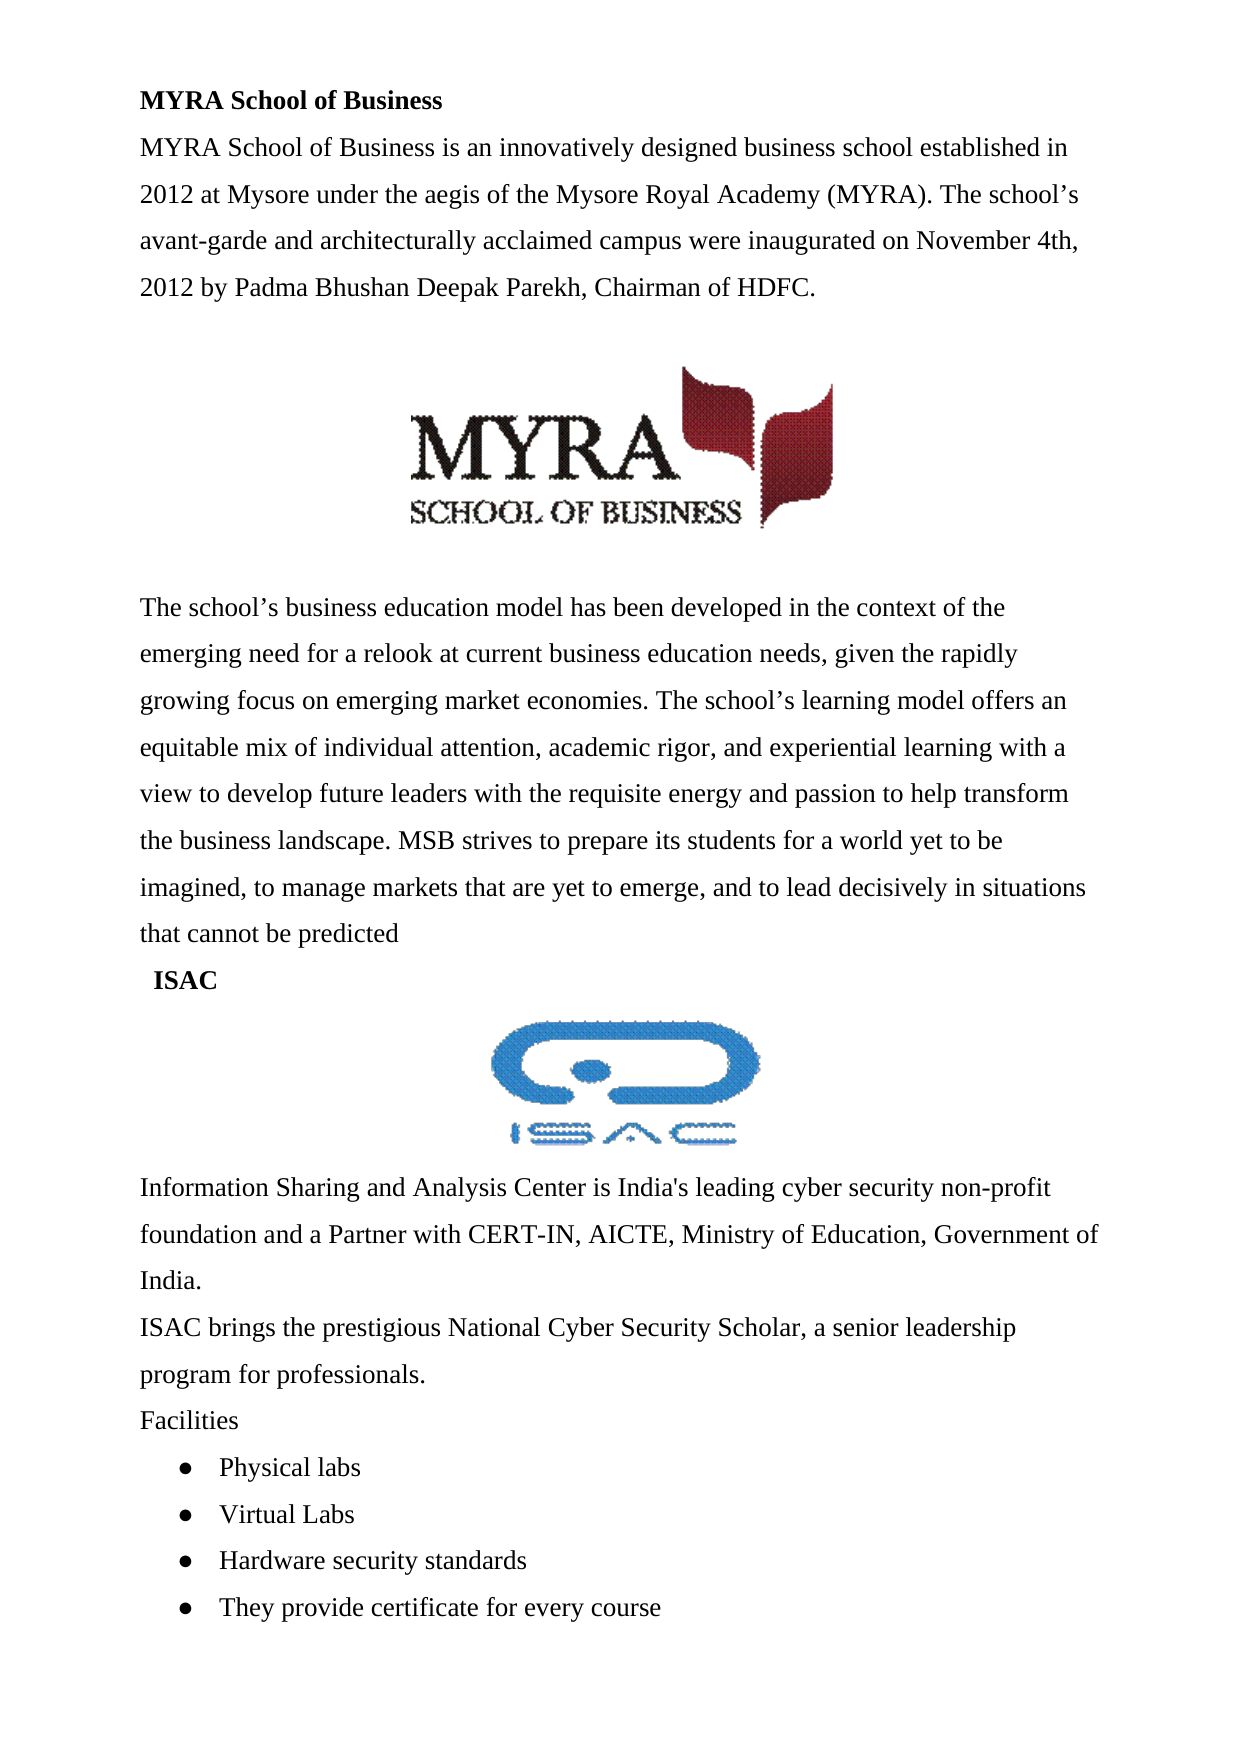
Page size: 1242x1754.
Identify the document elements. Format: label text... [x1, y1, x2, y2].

text ● They provide certificate for every course [177, 1591, 1104, 1622]
text MYRA School of Business is an innovatively designed business school established in 2012 at Mysore under the aegis of the Mysore Royal Academy (MYRA). The school’s avant-garde and architecturally acclaimed campus were inaugurated on November 4th, 2012 by Padma Bhushan Deepak Parekh, Chairman of HDFC. [139, 131, 1104, 302]
text ISAC brings the prestigious National Cyber Security Scholar, a senior leadership program for professionals. [139, 1311, 1104, 1389]
text ● Virtual Labs [177, 1498, 1104, 1529]
text ● Physical labs [177, 1451, 1104, 1482]
text Facilities [139, 1404, 1104, 1436]
picture [411, 364, 833, 530]
text MYRA School of Business [139, 84, 1104, 116]
text ISAC [139, 964, 1104, 995]
text ● Hardware security standards [177, 1544, 1104, 1576]
text Information Sharing and Analysis Center is India's leading cyber security non-profit foundation and a Partner with CERT-IN, AICTE, Ministry of Education, Government of India. [139, 1171, 1104, 1296]
text The school’s business education model has been developed in the context of the emerging need for a relook at current business education needs, given the rapidly growing focus on emerging market economies. The school’s learning model offers an equitable mix of individual attention, academic rigor, and experiential learning with a view to develop future leaders with the requisite energy and passion to help transform the business landscape. MSB strives to prepare its students for a world yet to be imagined, to manage markets that are yet to emerge, and to lead decisively in situations that cannot be predicted [139, 591, 1104, 948]
picture [473, 1010, 784, 1150]
